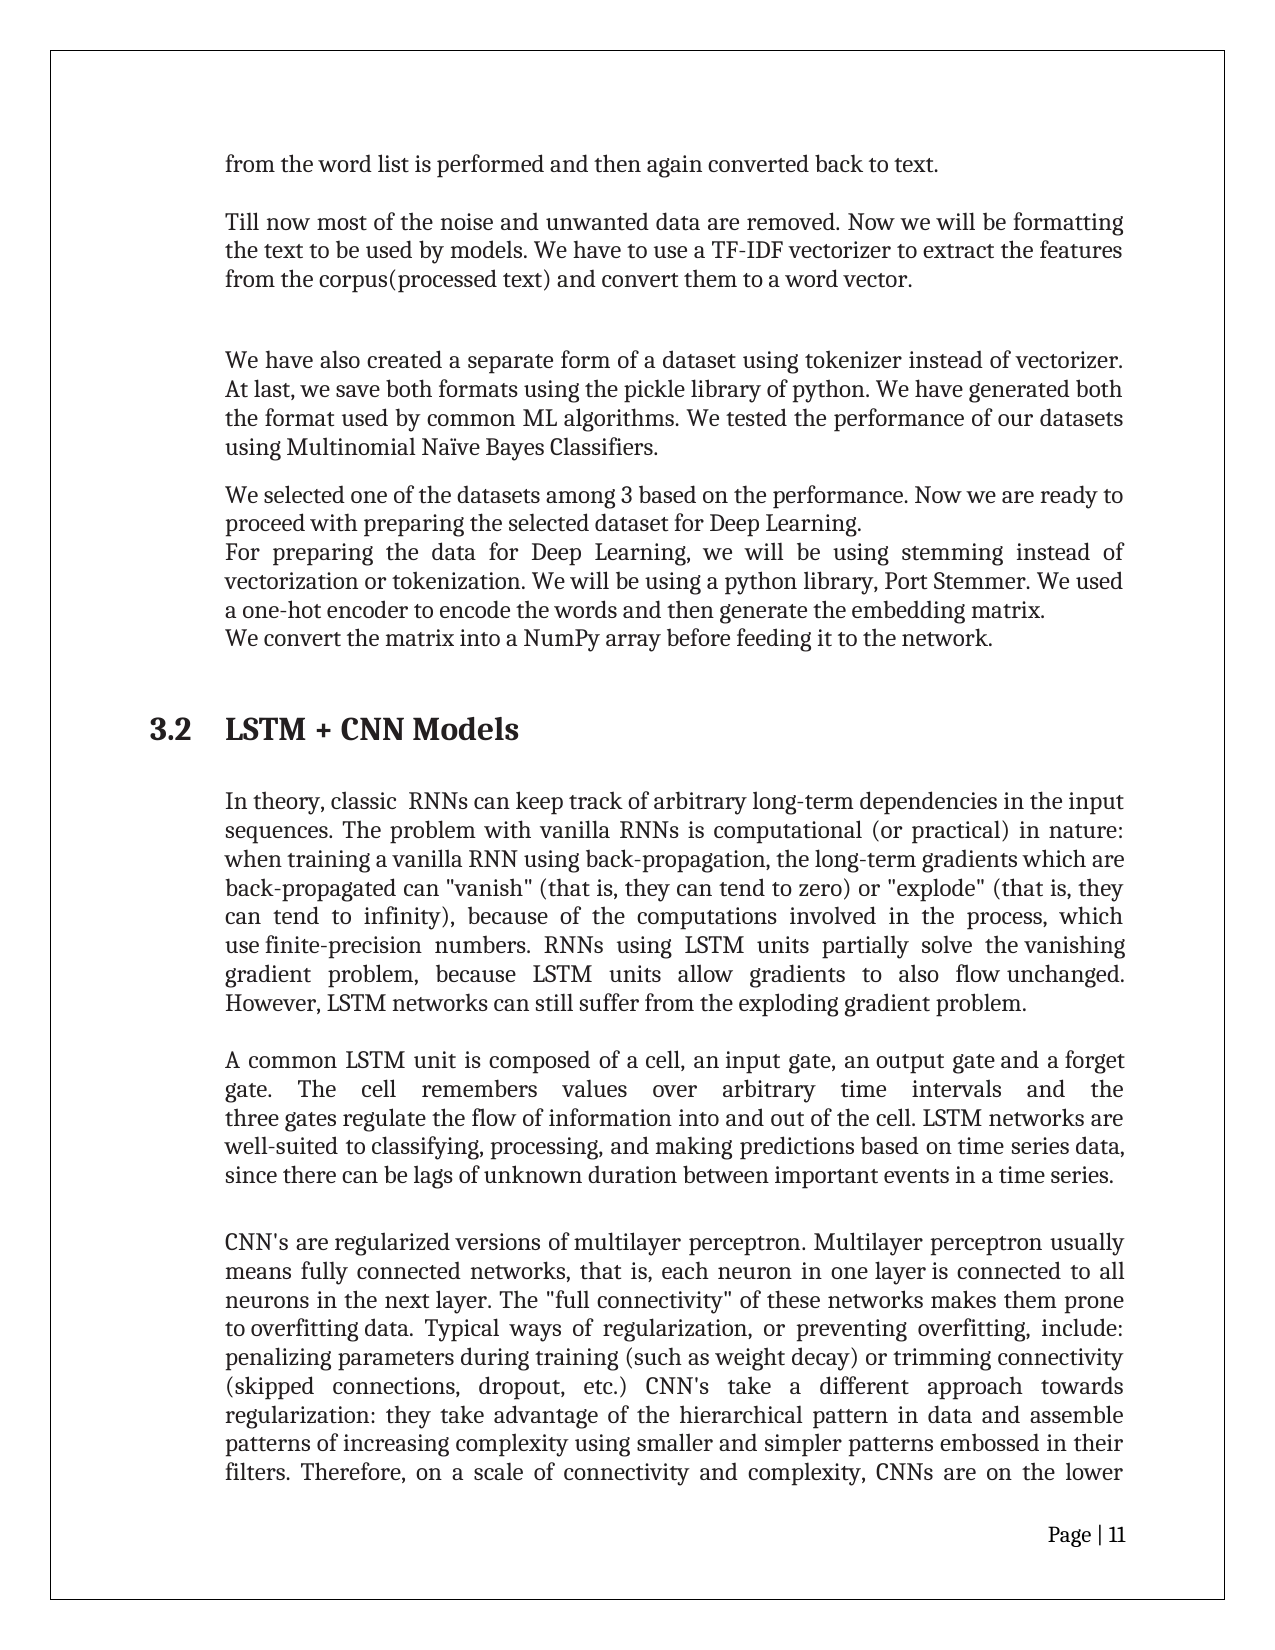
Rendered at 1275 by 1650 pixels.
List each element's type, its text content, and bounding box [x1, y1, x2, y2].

list In theory, classic RNNs can keep track of arbitrary long-term dependencies in the input sequences. The problem with vanilla RNNs is computational (or practical) in nature: when training a vanilla RNN using back-propagation, the long-term gradients which are back-propagated can "vanish" (that is, they can tend to zero) or "explode" (that is, they can tend to infinity), because of the computations involved in the process, which use finite-precision numbers. RNNs using LSTM units partially solve the vanishing gradient problem, because LSTM units allow gradients to also flow unchanged. However, LSTM networks can still suffer from the exploding gradient problem. [225, 787, 1125, 1017]
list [225, 150, 1125, 179]
list We convert the matrix into a NumPy array before feeding it to the network. [225, 624, 1125, 653]
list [225, 1228, 1125, 1487]
list We have also created a separate form of a dataset using tokenizer instead of vectorizer. At last, we save both formats using the pickle library of python. We have generated both the format used by common ML algorithms. We tested the performance of our datasets using Multinomial Naïve Bayes Classifiers. [225, 346, 1125, 461]
list Till now most of the noise and unwanted data are removed. Now we will be formatting the text to be used by models. We have to use a TF-IDF vectorizer to extract the features from the corpus(processed text) and convert them to a word vector. [225, 207, 1125, 294]
list We selected one of the datasets among 3 based on the performance. Now we are ready to proceed with preparing the selected dataset for Deep Learning. [225, 481, 1125, 538]
list A common LSTM unit is composed of a cell, an input gate, an output gate and a forget gate. The cell remembers values over arbitrary time intervals and the three gates regulate the flow of information into and out of the cell. LSTM networks are well-suited to classifying, processing, and making predictions based on time series data, since there can be lags of unknown duration between important events in a time series. [225, 1046, 1125, 1190]
list For preparing the data for Deep Learning, we will be using stemming instead of vectorization or tokenization. We will be using a python library, Port Stemmer. We used a one-hot encoder to encode the words and then generate the embedding matrix. [225, 538, 1125, 624]
list LSTM + CNN Models [150, 711, 1125, 749]
